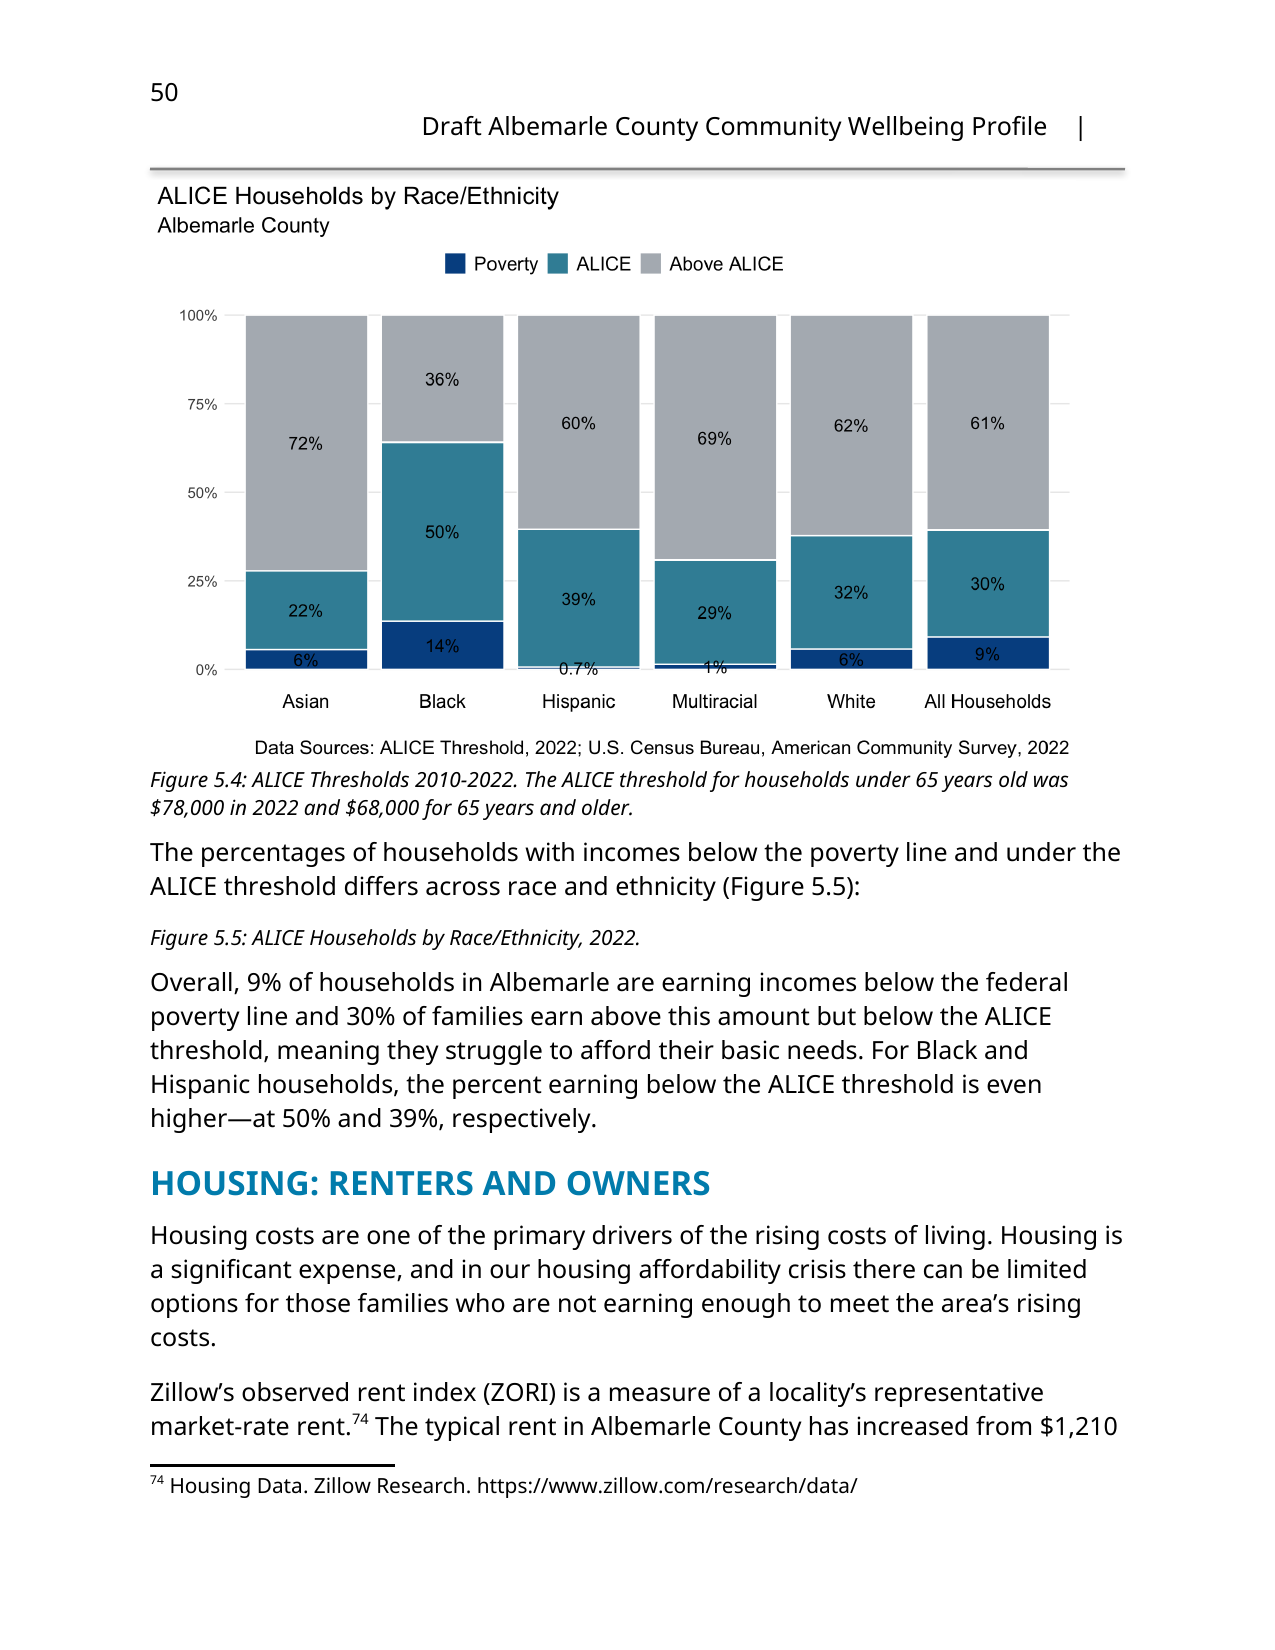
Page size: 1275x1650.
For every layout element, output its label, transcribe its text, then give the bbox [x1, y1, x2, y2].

subtitle Housing: Renters and Owners [150, 1159, 1125, 1205]
text Housing costs are one of the primary drivers of the rising costs of living. Housing is a significant expense, and in our housing affordability crisis there can be limited options for those families who are not earning enough to meet the area’s rising costs. [150, 1217, 1125, 1354]
text Zillow’s observed rent index (ZORI) is a measure of a locality’s representative market-rate rent. The typical rent in Albemarle County has increased from $1,210 in 2015 to $1,970 in 2024 (Figure 5.6). Since 2021, the increase in rents has been especially steep, growing by around 8-12% each year. [150, 1374, 1125, 1443]
text The percentages of households with incomes below the poverty line and under the ALICE threshold differs across race and ethnicity (Figure 5.5): [150, 834, 1125, 902]
text Overall, 9% of households in Albemarle are earning incomes below the federal poverty line and 30% of families earn above this amount but below the ALICE threshold, meaning they struggle to afford their basic needs. For Black and Hispanic households, the percent earning below the ALICE threshold is even higher—at 50% and 39%, respectively. [150, 964, 1125, 1134]
text Figure 5.5: ALICE Households by Race/Ethnicity, 2022. [150, 923, 1125, 952]
picture [150, 180, 1077, 765]
